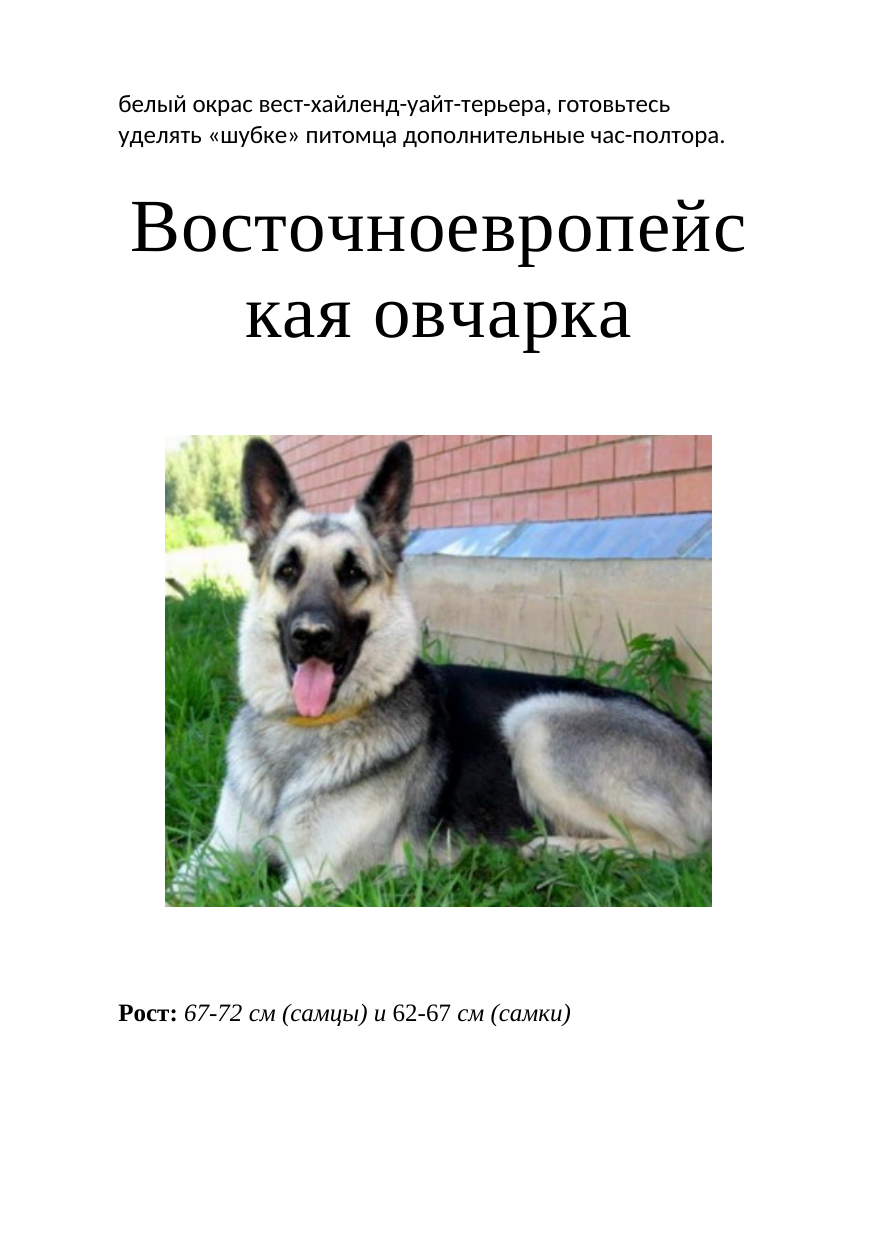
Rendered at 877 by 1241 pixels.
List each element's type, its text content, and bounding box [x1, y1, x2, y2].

text Восточноевропейская овчарка [118, 181, 245, 353]
picture [165, 435, 712, 907]
text Рост: 67-72 см (самцы) и 62-67 см (самки) [248, 998, 759, 1027]
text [118, 89, 759, 150]
text Восточноевропейская овчарка [632, 181, 759, 353]
